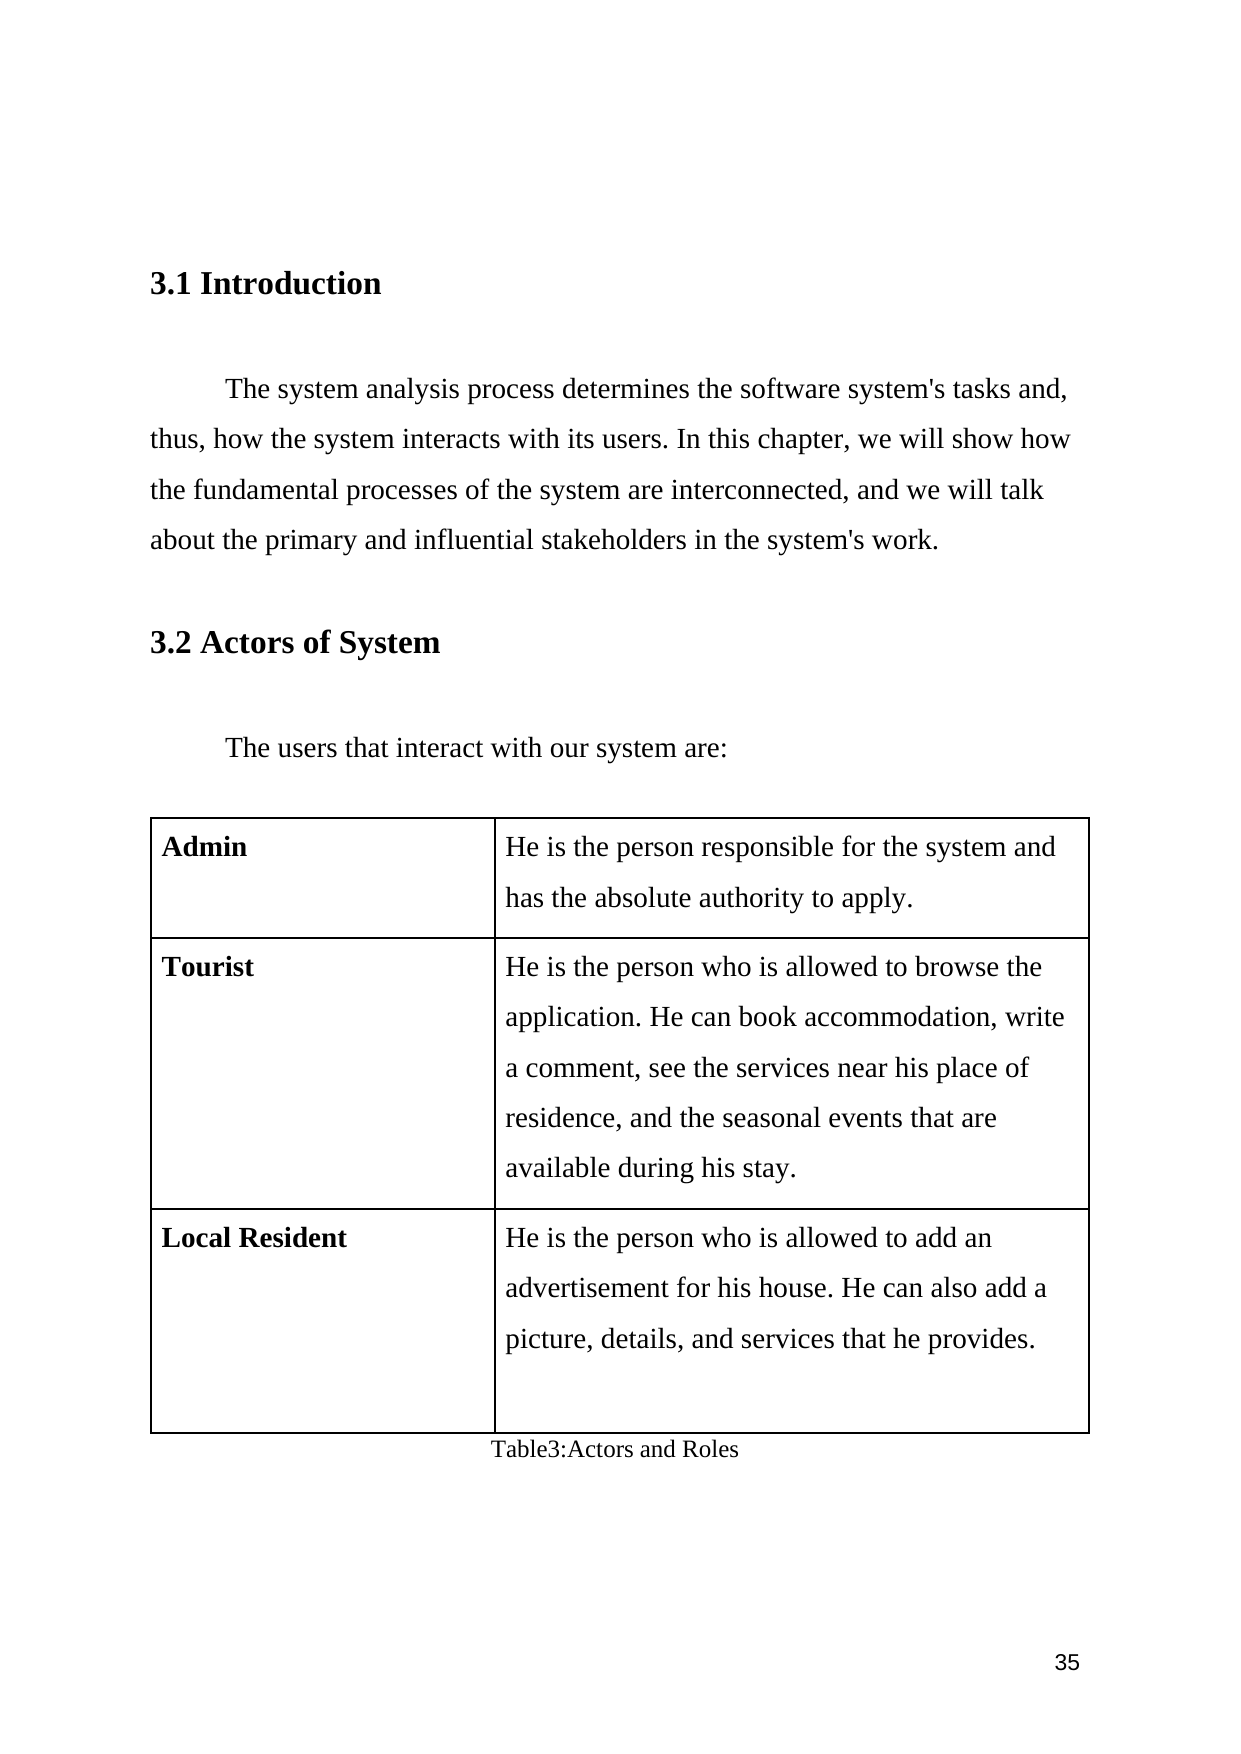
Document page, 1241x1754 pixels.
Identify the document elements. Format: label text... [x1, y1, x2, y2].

table_cell He is the person who is allowed to add an advertisement for his house. He can also add a picture, details, and services that he provides. [496, 1210, 1088, 1432]
text The users that interact with our system are: [150, 731, 1080, 764]
text 3.2 Actors of System [150, 623, 1080, 661]
table_header He is the person responsible for the system and has the absolute authority to apply. [496, 819, 1088, 937]
table_cell Tourist [152, 939, 494, 1208]
text 3.1 Introduction [150, 263, 1080, 302]
text Table3:Actors and Roles [150, 1434, 1080, 1462]
text The system analysis process determines the software system's tasks and, thus, how the system interacts with its users. In this chapter, we will show how the fundamental processes of the system are interconnected, and we will talk about the primary and influential stakeholders in the system's work. [150, 371, 1080, 556]
table_cell He is the person who is allowed to browse the application. He can book accommodation, write a comment, see the services near his place of residence, and the seasonal events that are available during his stay. [496, 939, 1088, 1208]
table_cell Local Resident [152, 1210, 494, 1432]
table_header Admin [152, 819, 494, 937]
